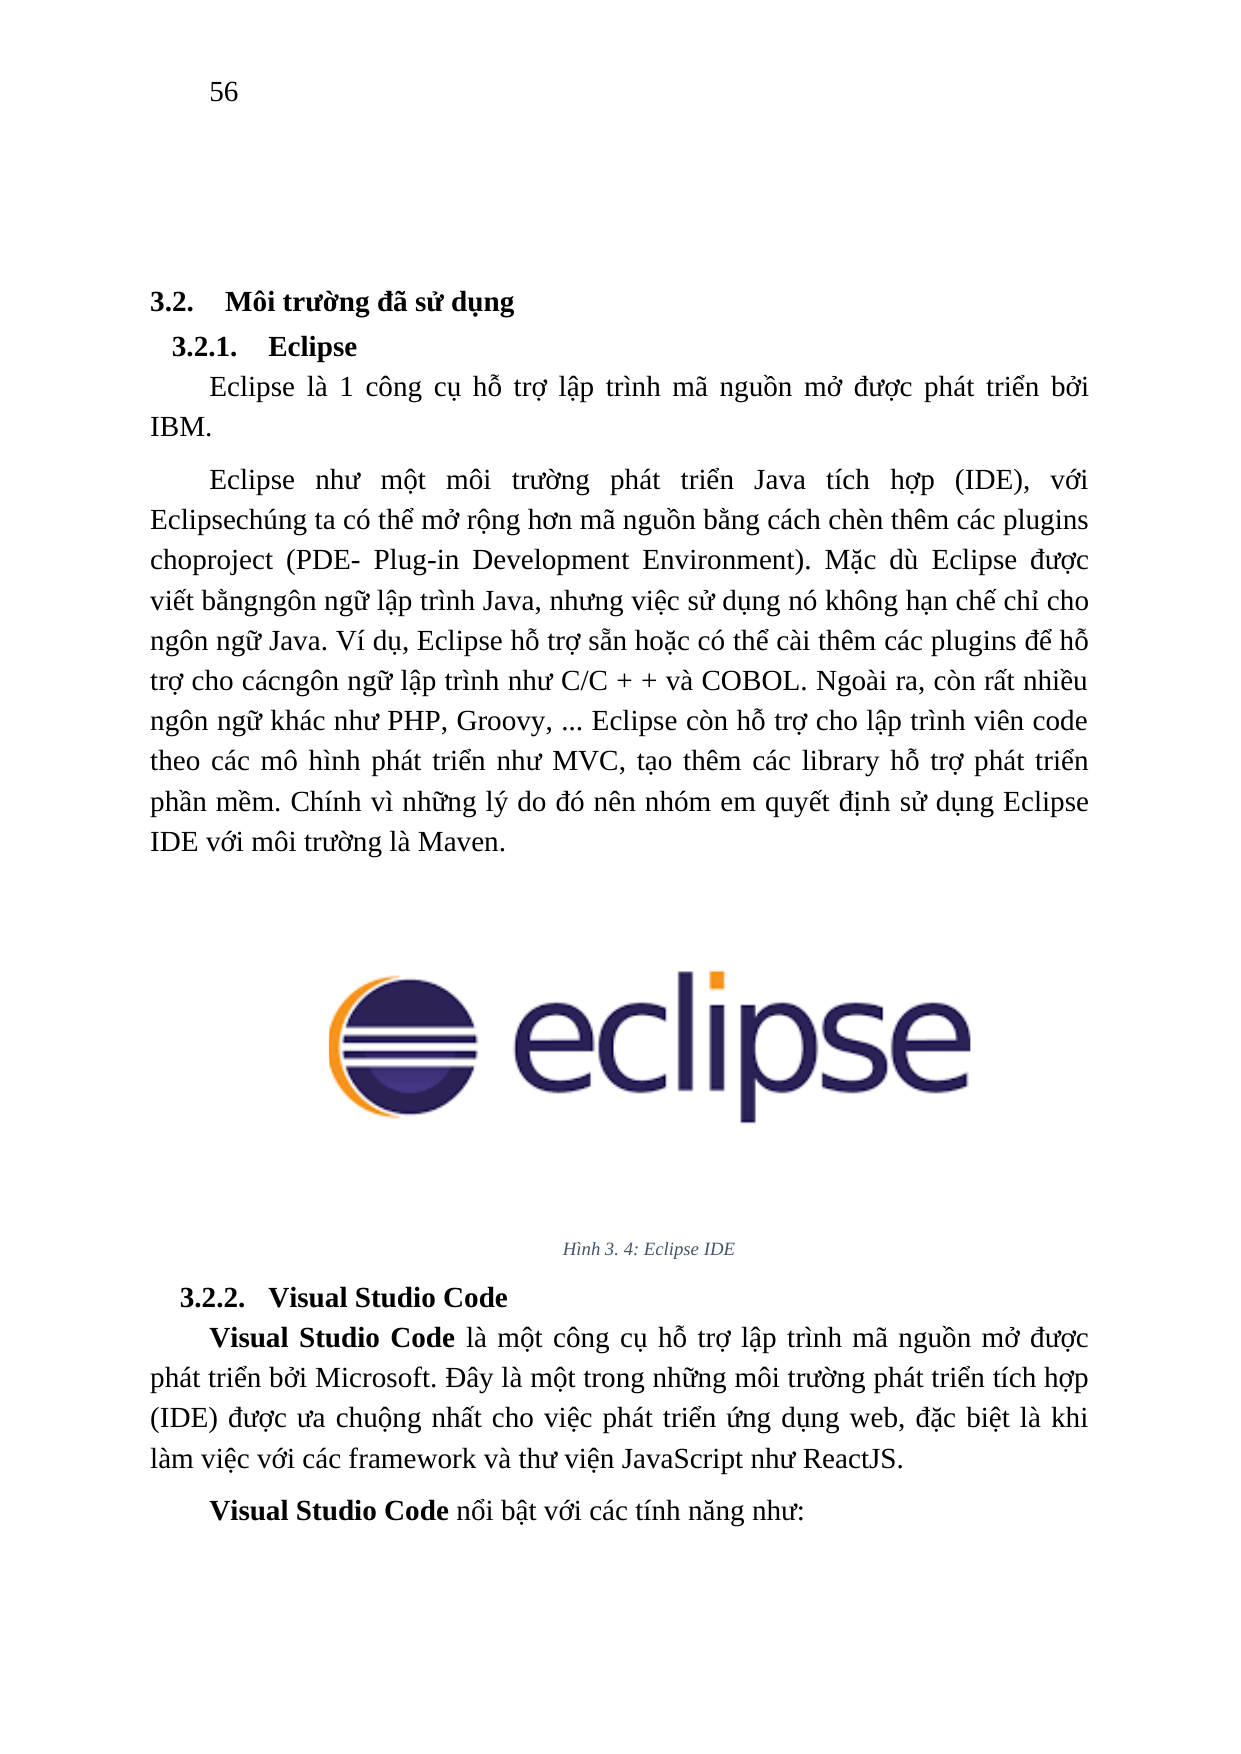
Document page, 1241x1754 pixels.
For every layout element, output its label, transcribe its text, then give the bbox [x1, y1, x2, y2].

subtitle Eclipse [172, 329, 1090, 362]
subtitle Visual Studio Code [179, 1280, 1090, 1313]
text Hình 3. 4: Eclipse IDE [150, 1237, 1090, 1259]
text Eclipse như một môi trường phát triển Java tích hợp (IDE), với Eclipsechúng ta có thể mở rộng hơn mã nguồn bằng cách chèn thêm các plugins choproject (PDE- Plug-in Development Environment). Mặc dù Eclipse được viết bằngngôn ngữ lập trình Java, nhưng việc sử dụng nó không hạn chế chỉ cho ngôn ngữ Java. Ví dụ, Eclipse hỗ trợ sẵn hoặc có thể cài thêm các plugins để hỗ trợ cho cácngôn ngữ lập trình như C/C + + và COBOL. Ngoài ra, còn rất nhiều ngôn ngữ khác như PHP, Groovy, ... Eclipse còn hỗ trợ cho lập trình viên code theo các mô hình phát triển như MVC, tạo thêm các library hỗ trợ phát triển phần mềm. Chính vì những lý do đó nên nhóm em quyết định sử dụng Eclipse IDE với môi trường là Maven. [150, 462, 1090, 857]
text Eclipse là 1 công cụ hỗ trợ lập trình mã nguồn mở được phát triển bởi IBM. [150, 369, 1090, 443]
picture [328, 876, 971, 1219]
text Visual Studio Code nổi bật với các tính năng như: [150, 1493, 1090, 1527]
text Visual Studio Code là một công cụ hỗ trợ lập trình mã nguồn mở được phát triển bởi Microsoft. Đây là một trong những môi trường phát triển tích hợp (IDE) được ưa chuộng nhất cho việc phát triển ứng dụng web, đặc biệt là khi làm việc với các framework và thư viện JavaScript như ReactJS. [150, 1320, 1090, 1474]
subtitle Môi trường đã sử dụng [150, 284, 1090, 318]
